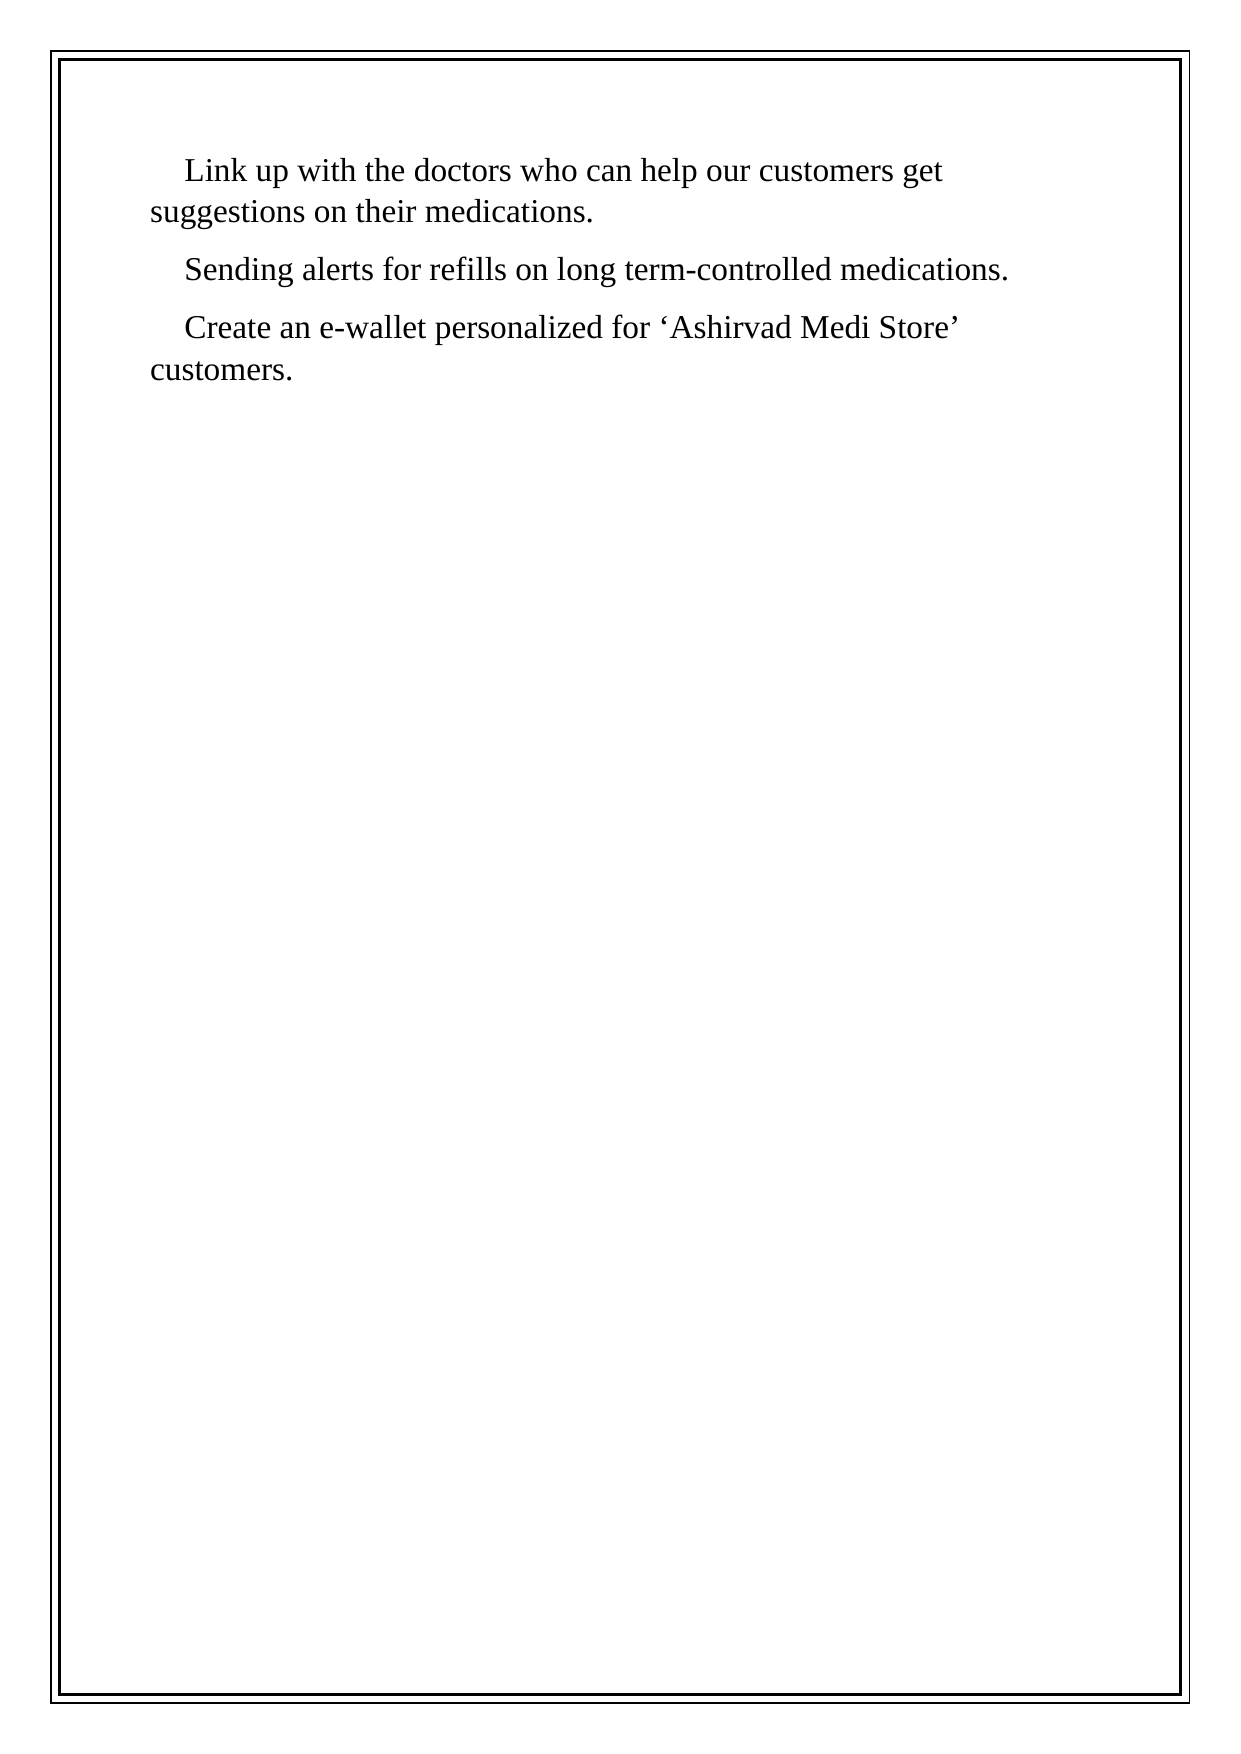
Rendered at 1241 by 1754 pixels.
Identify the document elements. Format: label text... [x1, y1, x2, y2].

text  Create an e-wallet personalized for ‘Ashirvad Medi Store’ customers. [150, 307, 1090, 387]
text  Link up with the doctors who can help our customers get suggestions on their medications. [150, 150, 1090, 230]
text  Sending alerts for refills on long term-controlled medications. [150, 249, 1090, 288]
